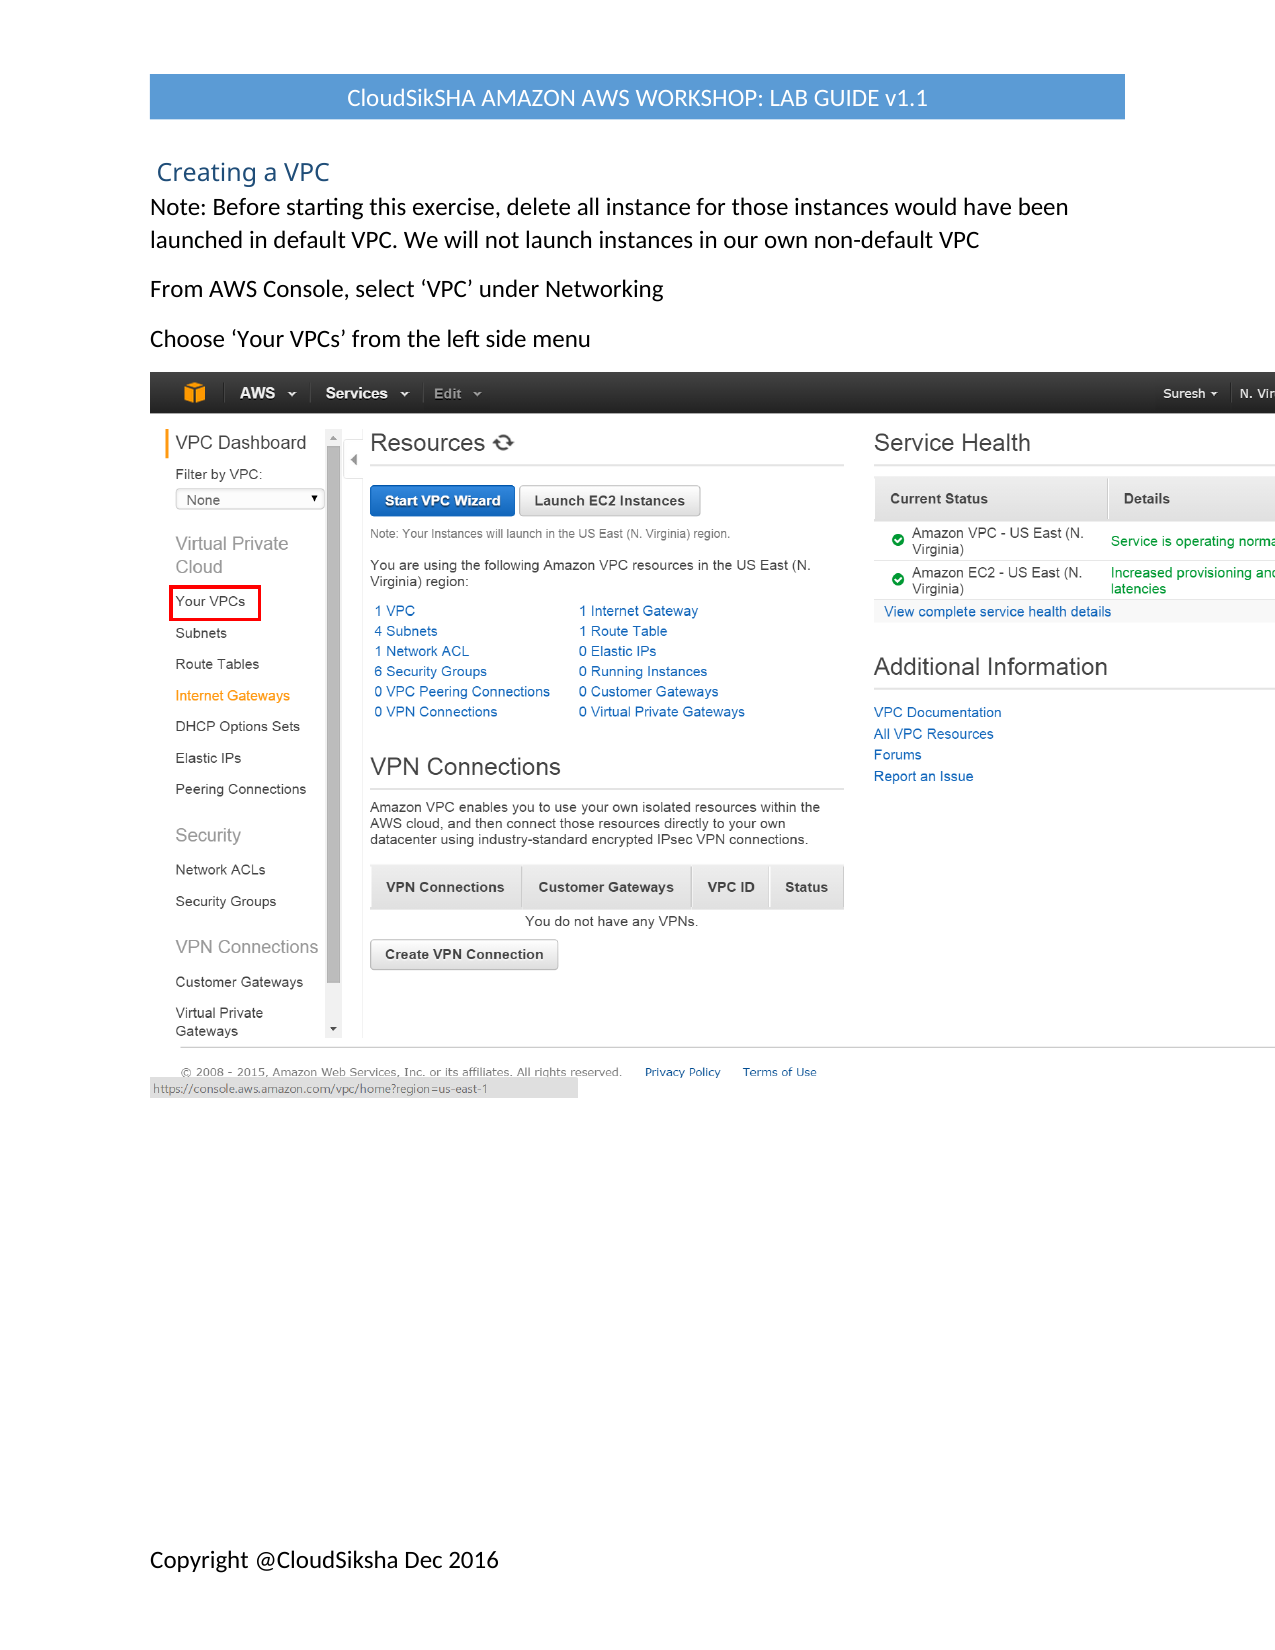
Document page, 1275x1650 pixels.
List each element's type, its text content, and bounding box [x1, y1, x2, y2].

picture [150, 372, 1275, 1098]
text Note: Before starting this exercise, delete all instance for those instances would have been launched in default VPC. We will not launch instances in our own non-default VPC [150, 191, 1125, 254]
text From AWS Console, select ‘VPC’ under Networking [150, 273, 1125, 304]
text Choose ‘Your VPCs’ from the left side menu [150, 323, 1125, 353]
subtitle Creating a VPC [150, 154, 1125, 188]
